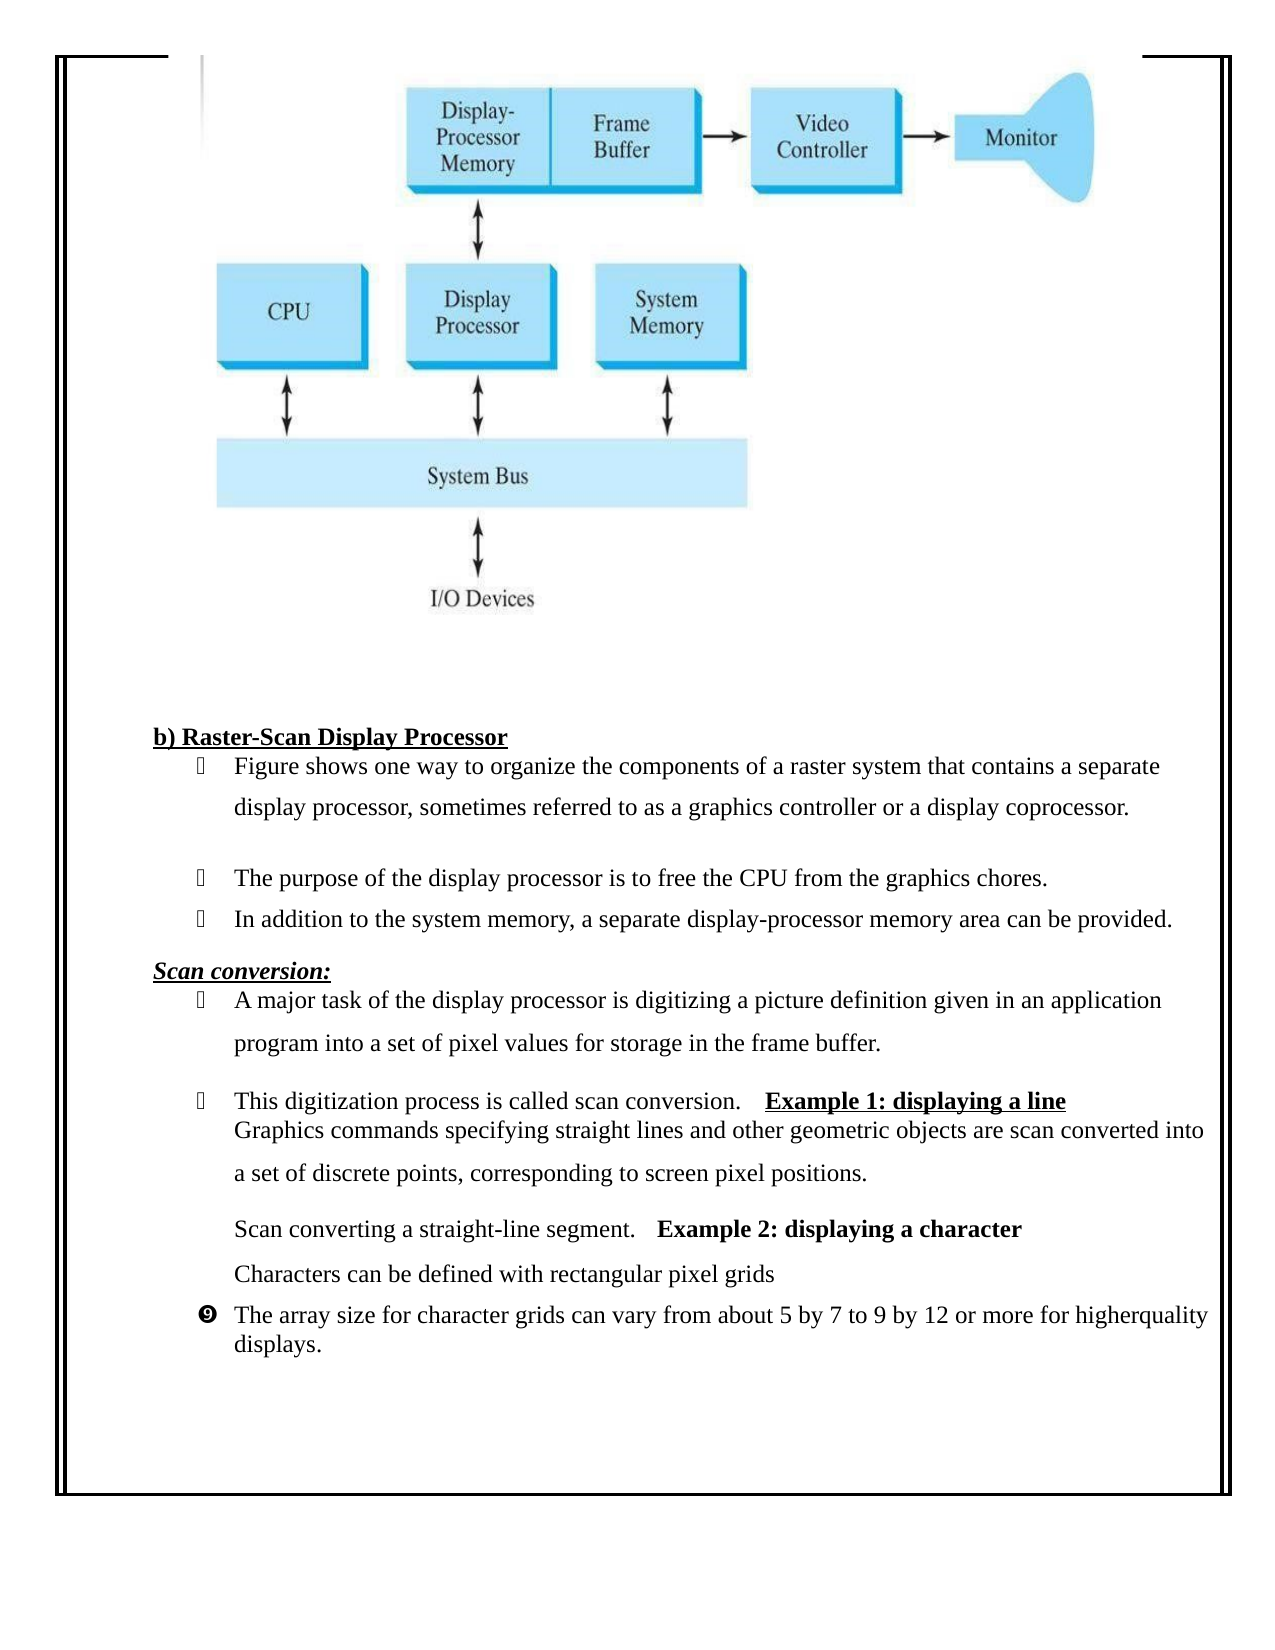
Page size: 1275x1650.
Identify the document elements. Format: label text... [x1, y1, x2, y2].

table_cell b) Raster-Scan Display Processor Figure shows one way to organize the components of a raster system that contains a separate display processor, sometimes referred to as a graphics controller or a display coprocessor. The purpose of the display processor is to free the CPU from the graphics chores. In addition to the system memory, a separate display-processor memory area can be provided. Scan conversion: A major task of the display processor is digitizing a picture definition given in an application program into a set of pixel values for storage in the frame buffer. This digitization process is called scan conversion. Example 1: displaying a line Graphics commands specifying straight lines and other geometric objects are scan converted into a set of discrete points, corresponding to screen pixel positions. Scan converting a straight-line segment. Example 2: displaying a character Characters can be defined with rectangular pixel grids The array size for character grids can vary from about 5 by 7 to 9 by 12 or more for higherquality displays. [67, 58, 1220, 1493]
picture [168, 55, 1143, 616]
